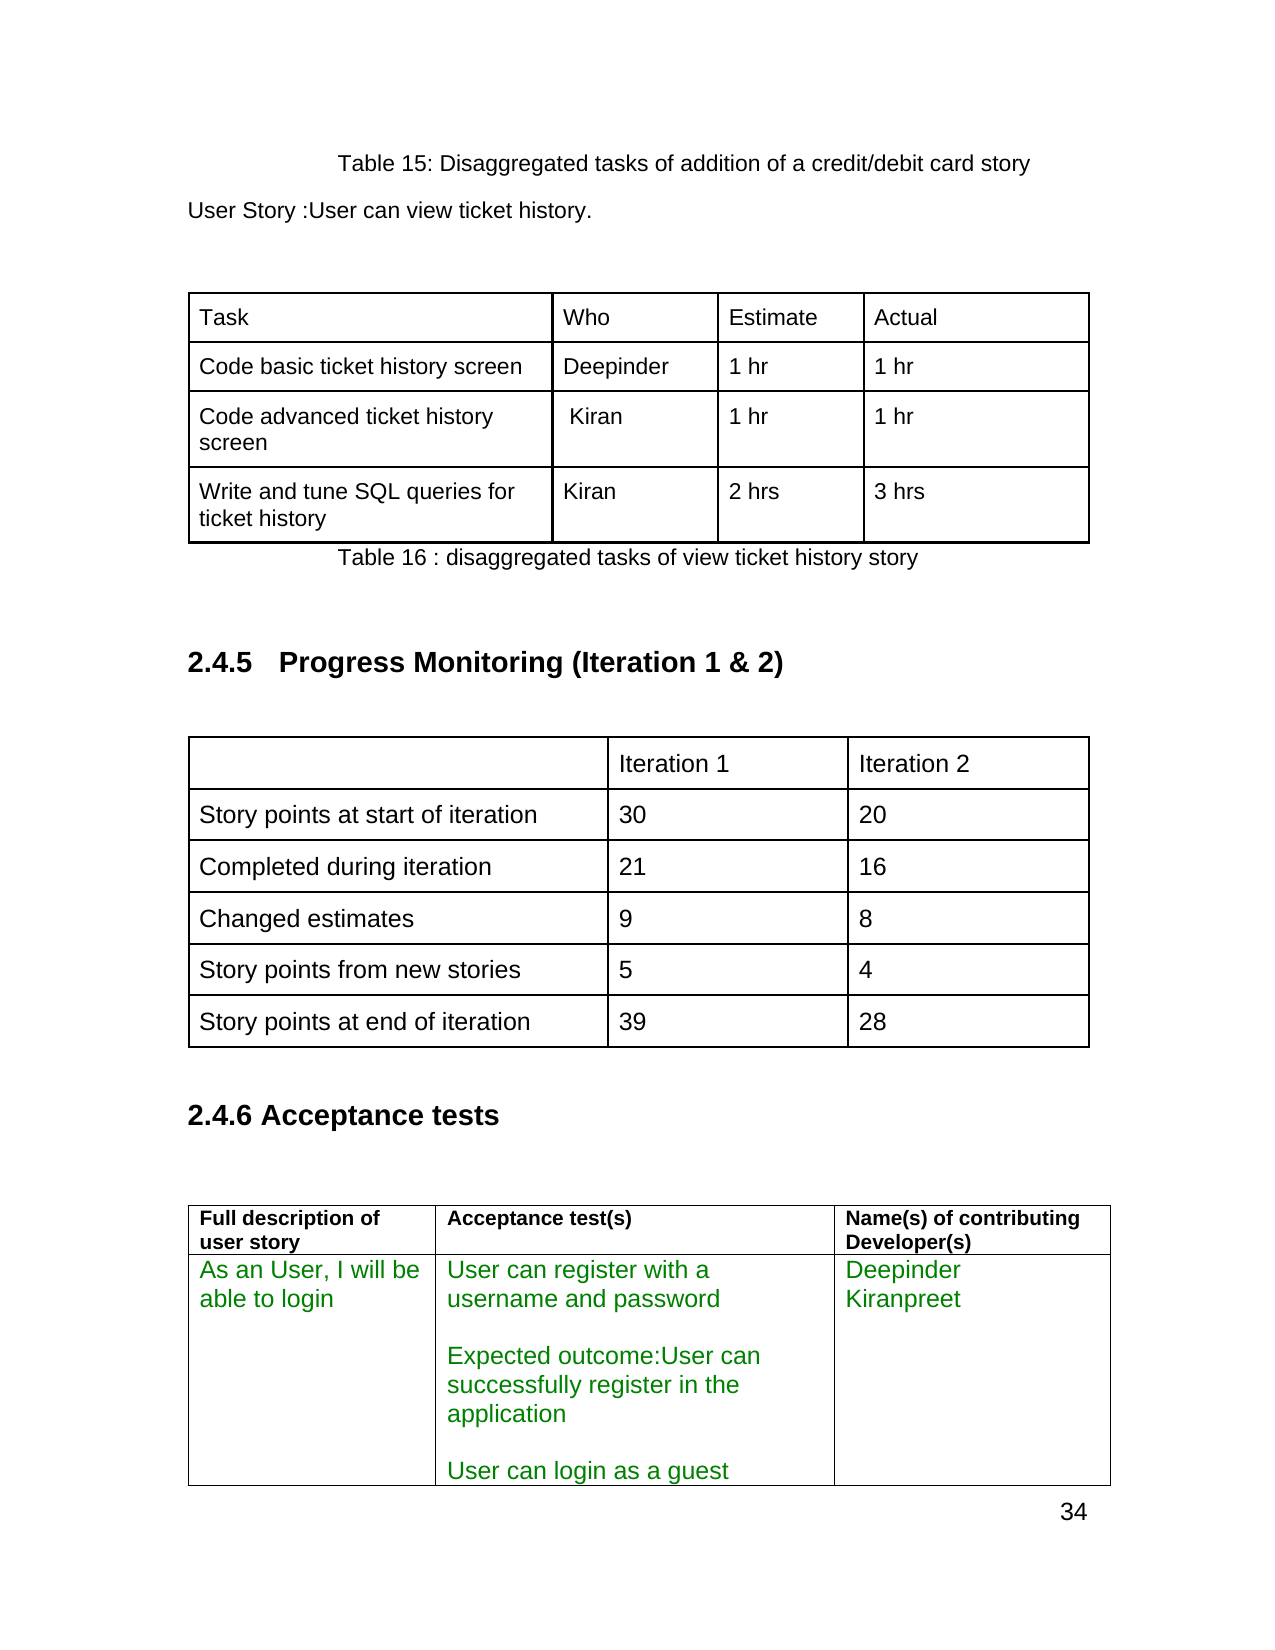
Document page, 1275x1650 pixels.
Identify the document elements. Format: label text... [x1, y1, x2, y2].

table_cell 3 hrs [865, 468, 1088, 541]
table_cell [835, 1255, 1110, 1485]
text Table 16 : disaggregated tasks of view ticket history story [187, 543, 1087, 570]
table_cell 4 [849, 945, 1088, 994]
table_cell Story points at start of iteration [190, 790, 607, 839]
table_header Who [554, 294, 717, 341]
table_cell 21 [609, 841, 847, 891]
table_cell 1 hr [865, 343, 1088, 390]
table_cell 30 [609, 790, 847, 839]
table_header Full description of user story [189, 1206, 435, 1254]
text User Story :User can view ticket history. [187, 197, 1087, 223]
table_header Iteration 1 [609, 738, 847, 788]
table_cell Changed estimates [190, 893, 607, 943]
table_cell 1 hr [865, 392, 1088, 466]
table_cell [436, 1255, 834, 1485]
table_header Iteration 2 [849, 738, 1088, 788]
table_cell Story points at end of iteration [190, 996, 607, 1046]
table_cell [189, 1255, 435, 1485]
table_cell 1 hr [719, 343, 863, 390]
table_cell 2 hrs [719, 468, 863, 541]
table_cell Kiran [554, 392, 717, 466]
table_cell Code advanced ticket history screen [190, 392, 551, 466]
subtitle 2.4.5 Progress Monitoring (Iteration 1 & 2) [187, 645, 1087, 678]
table_header Actual [865, 294, 1088, 341]
table_header [190, 738, 607, 788]
subtitle 2.4.6 Acceptance tests [187, 1098, 1087, 1131]
table_header Task [190, 294, 551, 341]
table_cell 28 [849, 996, 1088, 1046]
table_header Estimate [719, 294, 863, 341]
table_cell 8 [849, 893, 1088, 943]
table_header Name(s) of contributing Developer(s) [835, 1206, 1110, 1254]
table_cell Deepinder [554, 343, 717, 390]
table_cell 16 [849, 841, 1088, 891]
table_cell 1 hr [719, 392, 863, 466]
table_cell Code basic ticket history screen [190, 343, 551, 390]
table_cell 5 [609, 945, 847, 994]
table_cell Write and tune SQL queries for ticket history [190, 468, 551, 541]
table_cell Story points from new stories [190, 945, 607, 994]
table_cell 20 [849, 790, 1088, 839]
table_header Acceptance test(s) [436, 1206, 834, 1254]
table_cell 39 [609, 996, 847, 1046]
table_cell 9 [609, 893, 847, 943]
text Table 15: Disaggregated tasks of addition of a credit/debit card story [262, 150, 1087, 176]
table_cell Completed during iteration [190, 841, 607, 891]
table_cell Kiran [554, 468, 717, 541]
